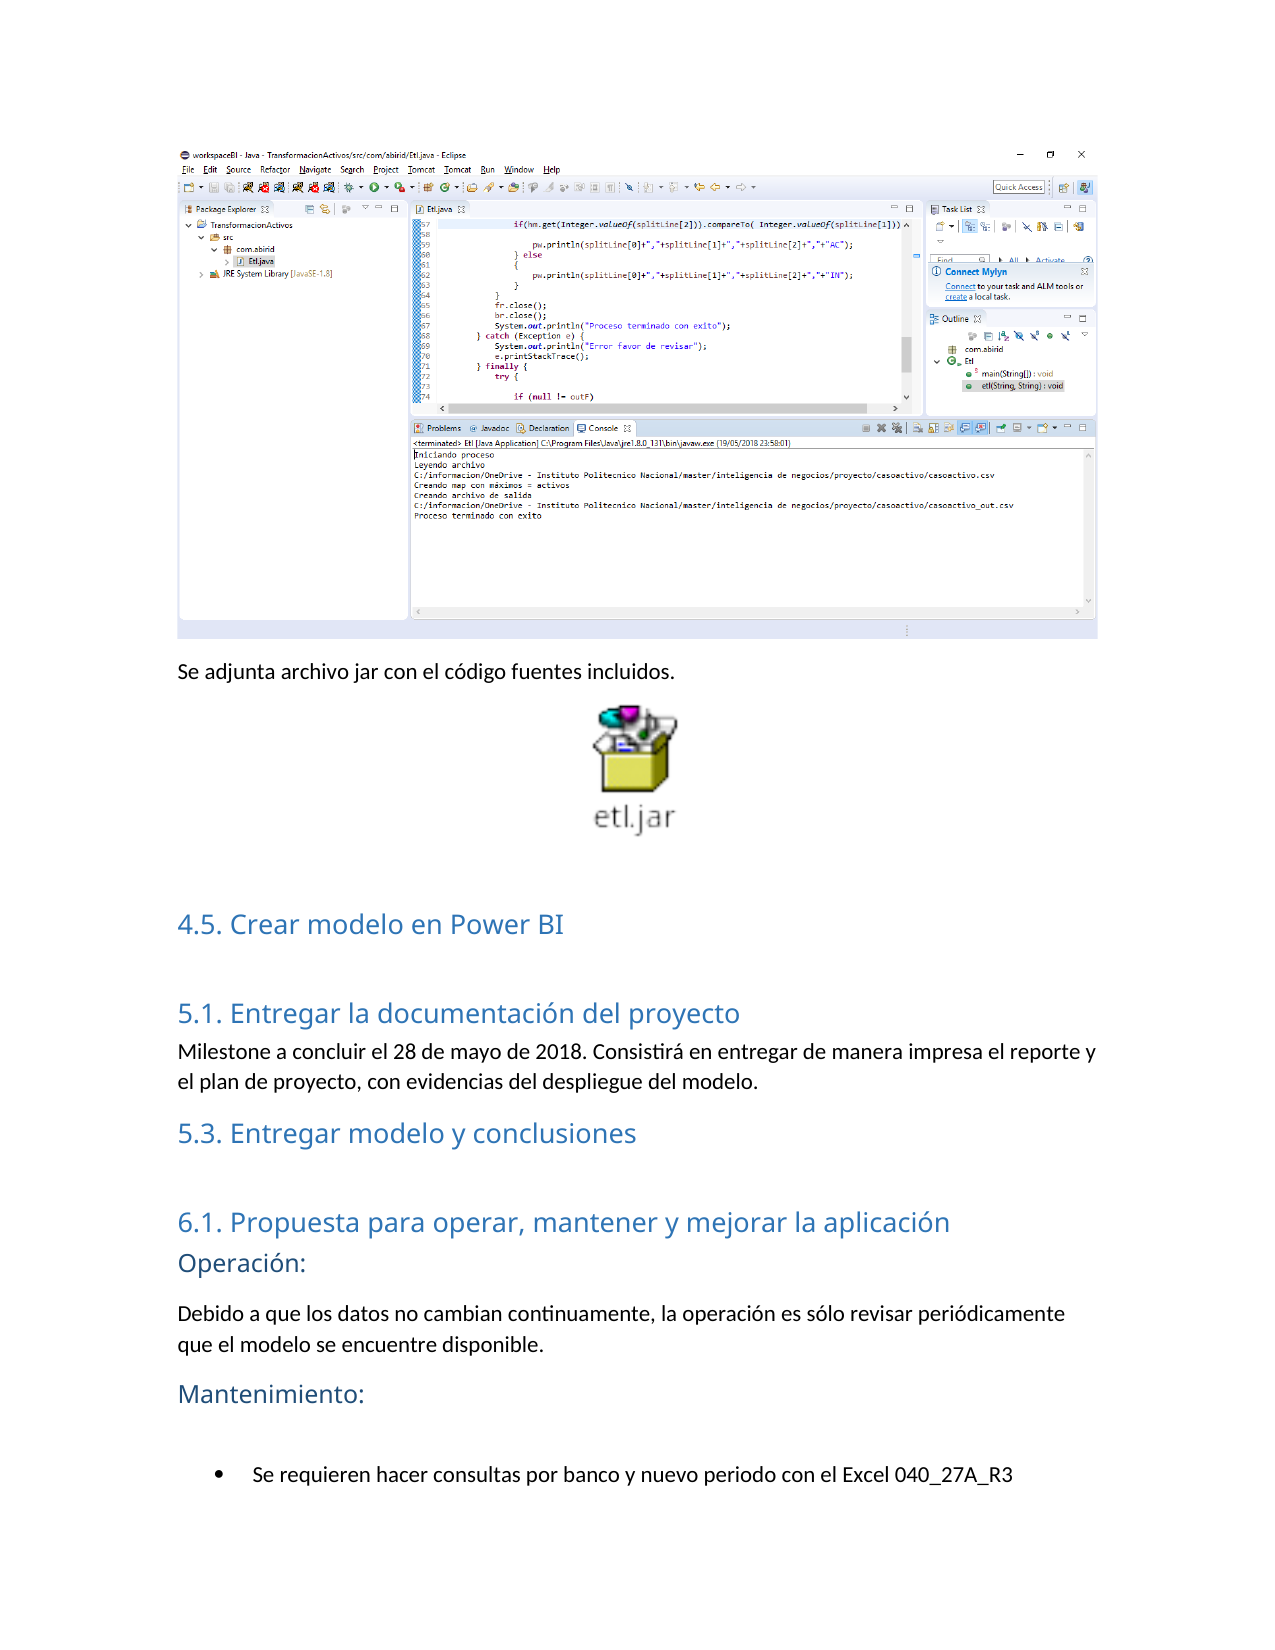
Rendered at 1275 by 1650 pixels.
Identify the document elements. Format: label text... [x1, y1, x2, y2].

subtitle 4.5. Crear modelo en Power BI [177, 906, 1098, 942]
picture [177, 147, 1098, 639]
list Se requieren hacer consultas por banco y nuevo periodo con el Excel 040_27A_R3 [215, 1460, 1098, 1488]
text Debido a que los datos no cambian continuamente, la operación es sólo revisar periódicamente que el modelo se encuentre disponible. [177, 1299, 1098, 1358]
subtitle Mantenimiento: [177, 1377, 1098, 1411]
subtitle 5.3. Entregar modelo y conclusiones [177, 1114, 1098, 1151]
text Milestone a concluir el 28 de mayo de 2018. Consistirá en entregar de manera impresa el reporte y el plan de proyecto, con evidencias del despliegue del modelo. [177, 1037, 1098, 1096]
subtitle 5.1. Entregar la documentación del proyecto [177, 995, 1098, 1032]
subtitle 6.1. Propuesta para operar, mantener y mejorar la aplicación [177, 1204, 1098, 1241]
text Se adjunta archivo jar con el código fuentes incluidos. [177, 657, 1098, 685]
text Operación: [177, 1246, 1098, 1280]
